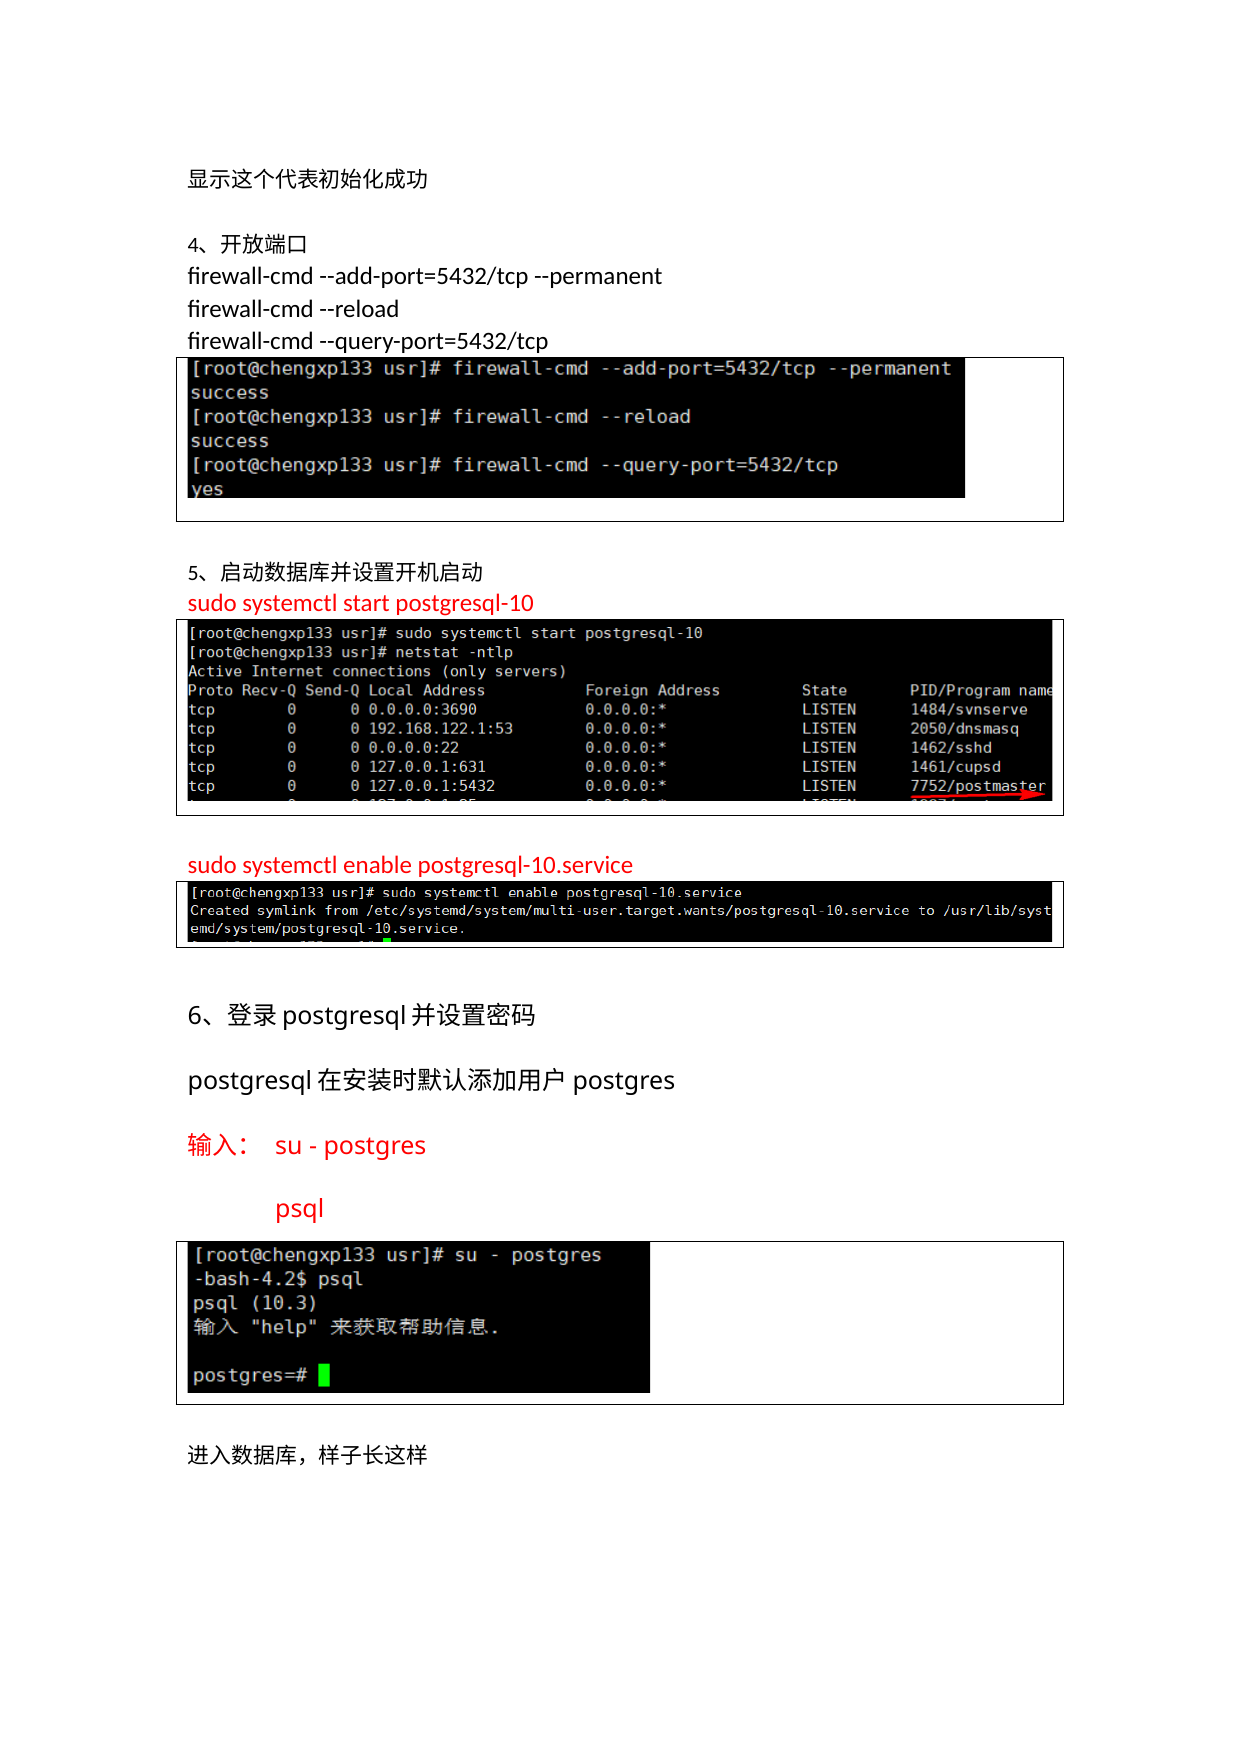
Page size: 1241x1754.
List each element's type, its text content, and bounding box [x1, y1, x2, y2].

text sudo systemctl start postgresql-10 [187, 587, 1053, 619]
table_header [177, 620, 1063, 815]
picture [187, 358, 966, 498]
text 4、开放端口 [187, 227, 1053, 259]
text 6、登录postgresql并设置密码 [187, 981, 1053, 1046]
text sudo systemctl enable postgresql-10.service [187, 849, 1053, 881]
text firewall-cmd --query-port=5432/tcp [187, 324, 1053, 357]
text firewall-cmd --add-port=5432/tcp --permanent [187, 259, 1053, 292]
text 输入： su - postgres [187, 1111, 1053, 1176]
picture [187, 620, 1053, 801]
table_header [177, 882, 1063, 947]
text 显示这个代表初始化成功 [187, 162, 1053, 194]
picture [187, 1241, 650, 1393]
table_header [177, 358, 1063, 521]
picture [187, 882, 1053, 942]
text firewall-cmd --reload [187, 292, 1053, 324]
text psql [231, 1176, 1053, 1241]
text postgresql在安装时默认添加用户postgres [187, 1046, 1053, 1111]
text 进入数据库，样子长这样 [187, 1438, 1053, 1470]
table_header [177, 1242, 1063, 1404]
text 5、启动数据库并设置开机启动 [187, 554, 1053, 587]
